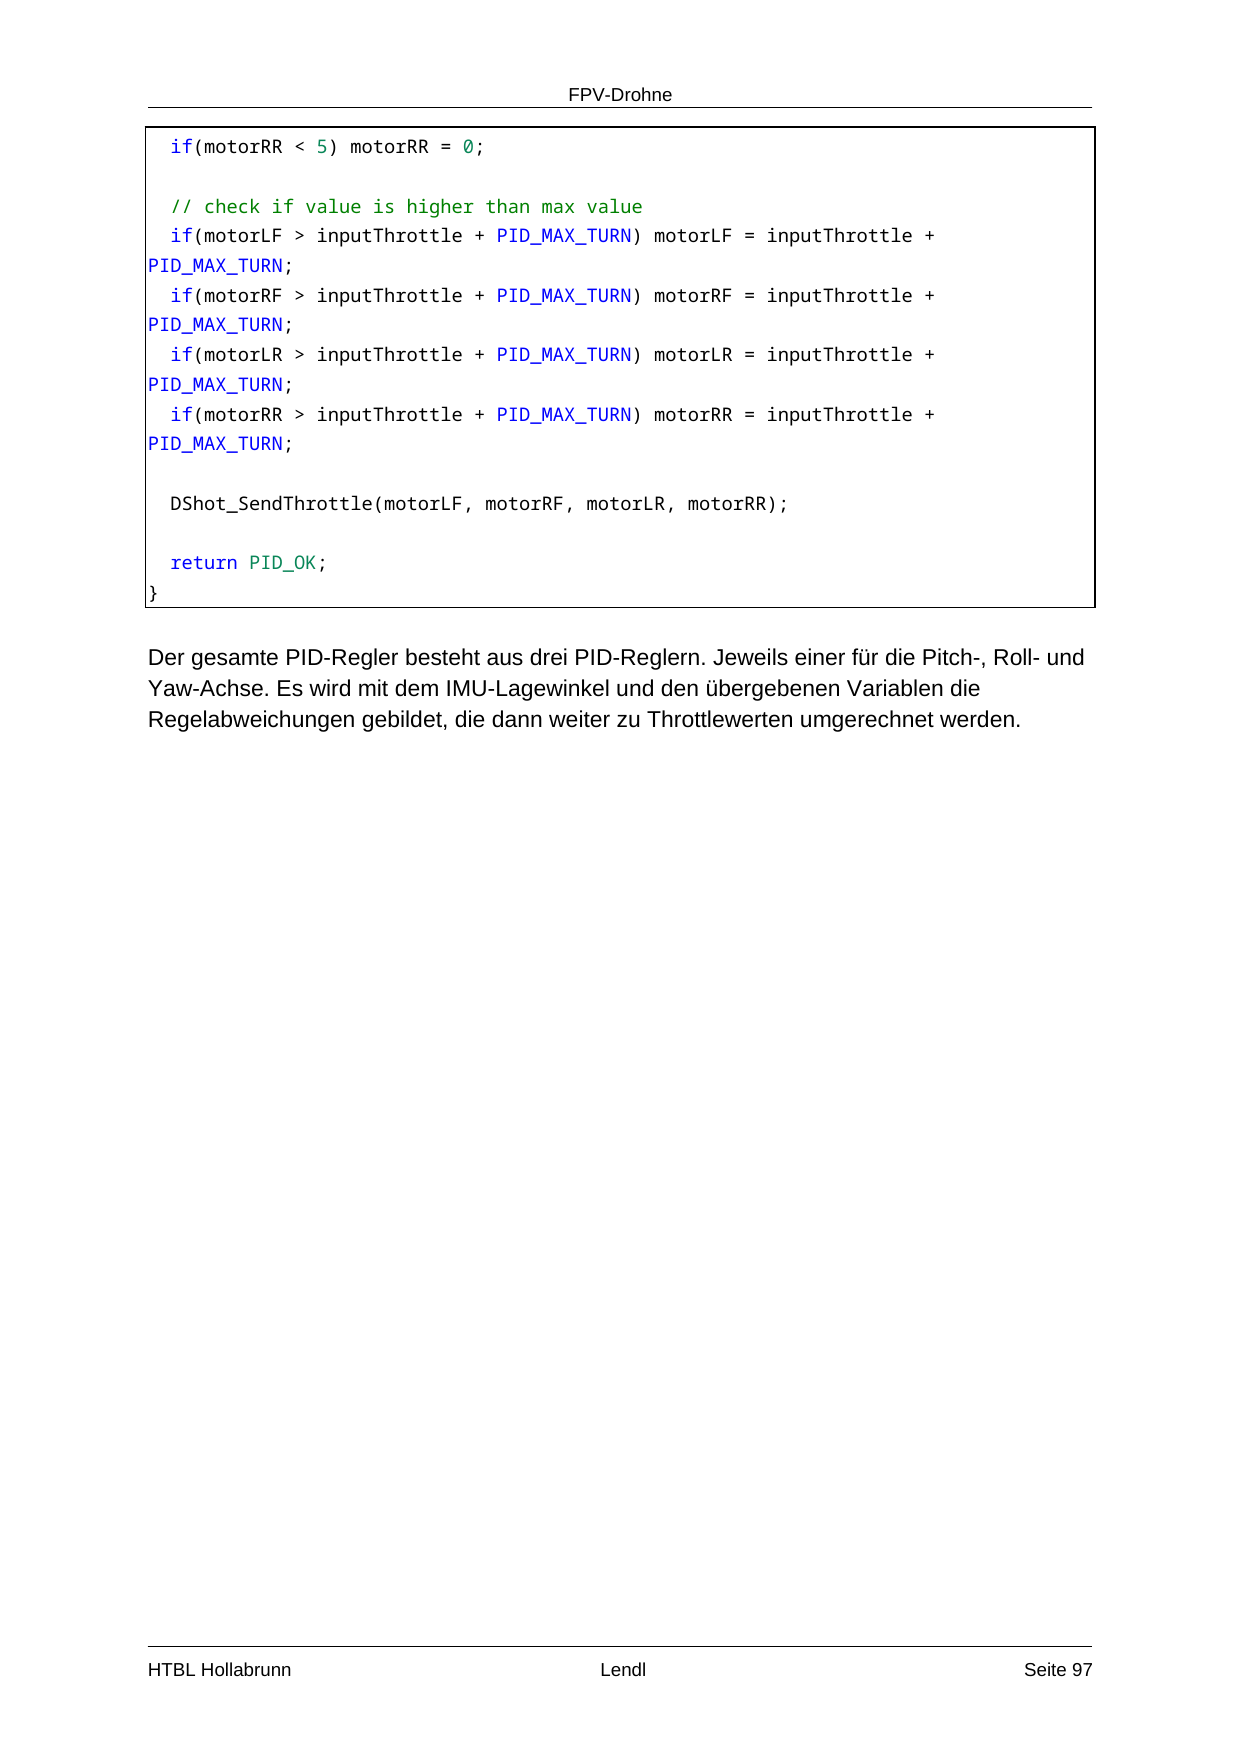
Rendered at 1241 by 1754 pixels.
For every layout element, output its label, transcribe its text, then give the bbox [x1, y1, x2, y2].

text DShot_SendThrottle(motorLF, motorRF, motorLR, motorRR); [148, 486, 1092, 515]
text return PID_OK; [148, 545, 1092, 572]
text Der gesamte PID-Regler besteht aus drei PID-Reglern. Jeweils einer für die Pitch-, Roll- und Yaw-Achse. Es wird mit dem IMU-Lagewinkel und den übergebenen Variablen die Regelabweichungen gebildet, die dann weiter zu Throttlewerten umgerechnet werden. [148, 639, 1092, 733]
text if(motorRF > inputThrottle + PID_MAX_TURN) motorRF = inputThrottle + PID_MAX_TURN; [148, 278, 1092, 337]
text } [146, 572, 1094, 607]
text if(motorRR < 5) motorRR = 0; [146, 128, 1094, 159]
text // check if value is higher than max value [148, 189, 1092, 218]
text if(motorLF > inputThrottle + PID_MAX_TURN) motorLF = inputThrottle + PID_MAX_TURN; [148, 218, 1092, 278]
text if(motorRR > inputThrottle + PID_MAX_TURN) motorRR = inputThrottle + PID_MAX_TURN; [148, 397, 1092, 456]
text if(motorLR > inputThrottle + PID_MAX_TURN) motorLR = inputThrottle + PID_MAX_TURN; [148, 337, 1092, 397]
